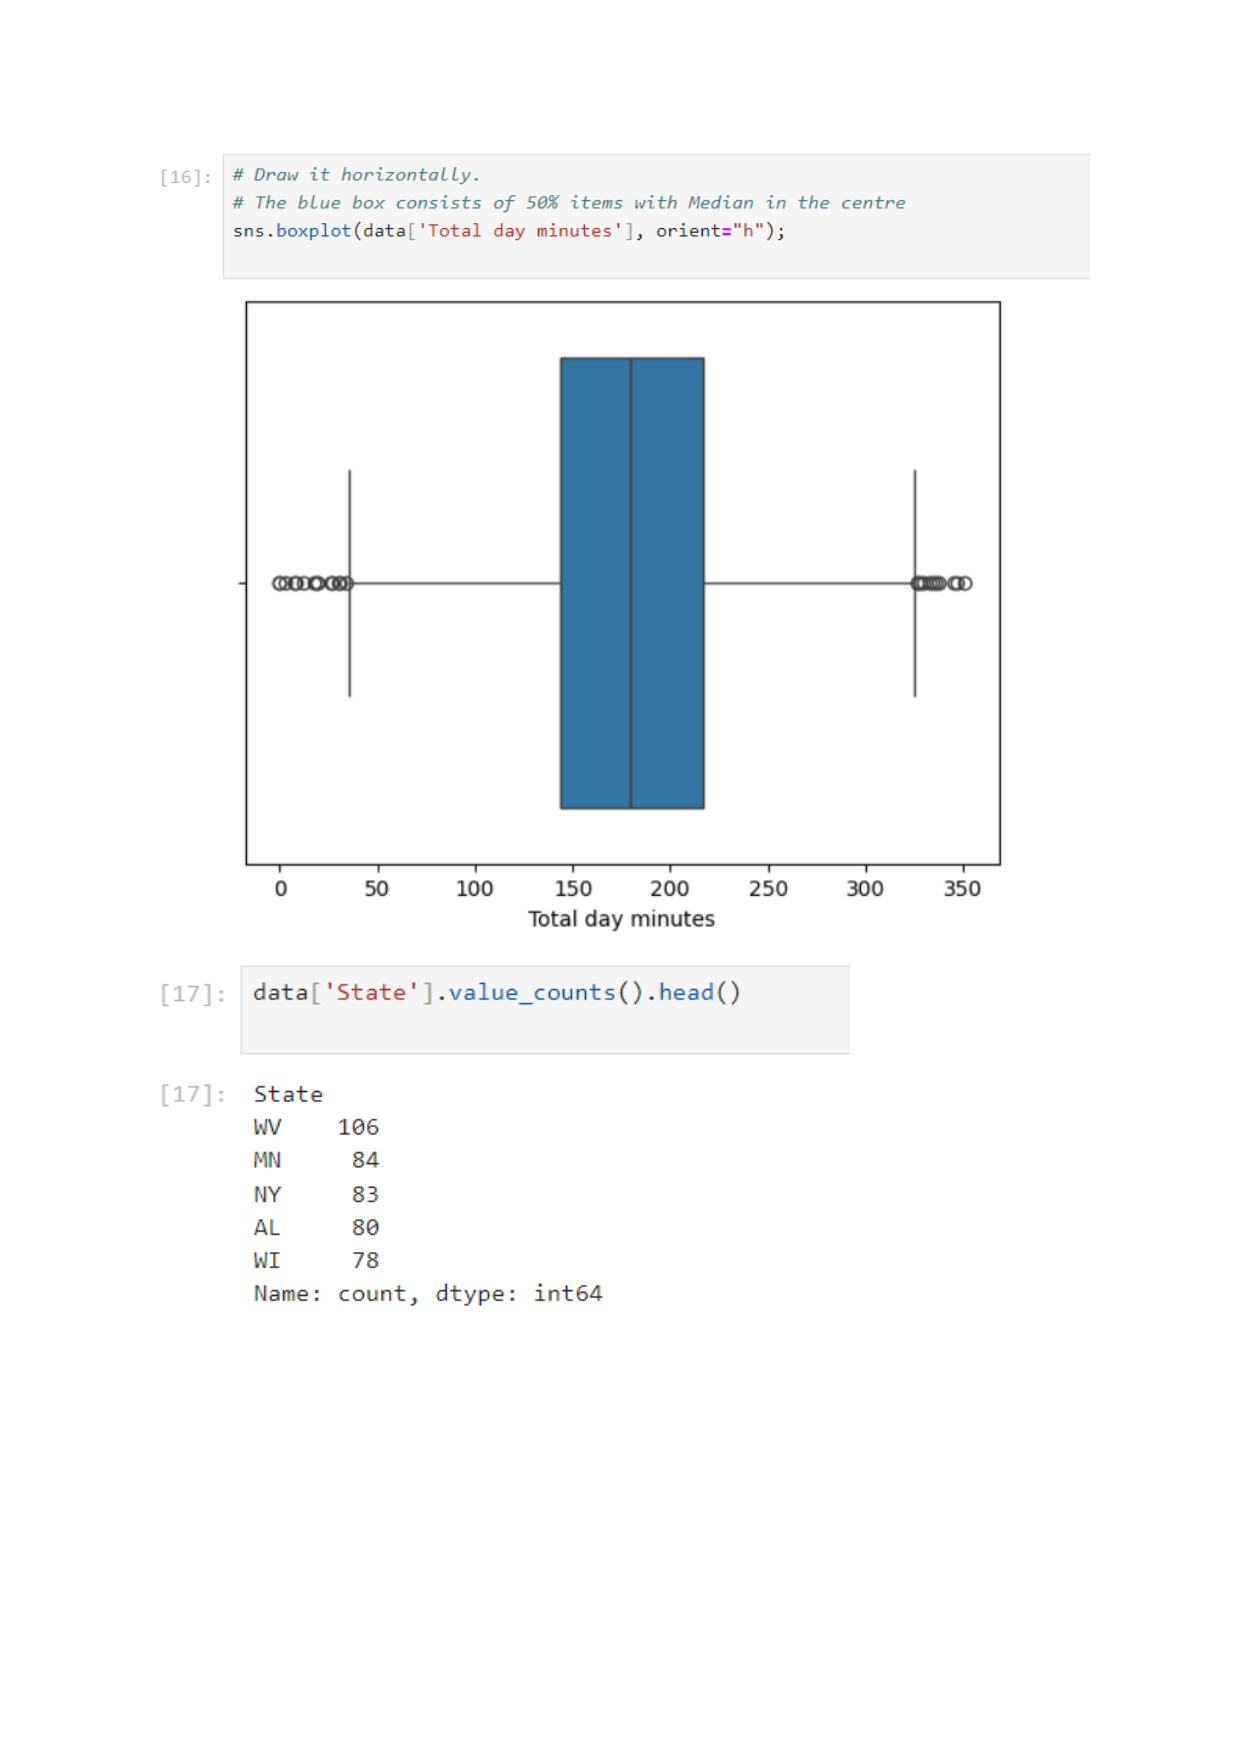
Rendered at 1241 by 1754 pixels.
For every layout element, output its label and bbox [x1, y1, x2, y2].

picture [150, 964, 851, 1320]
picture [150, 150, 1091, 946]
